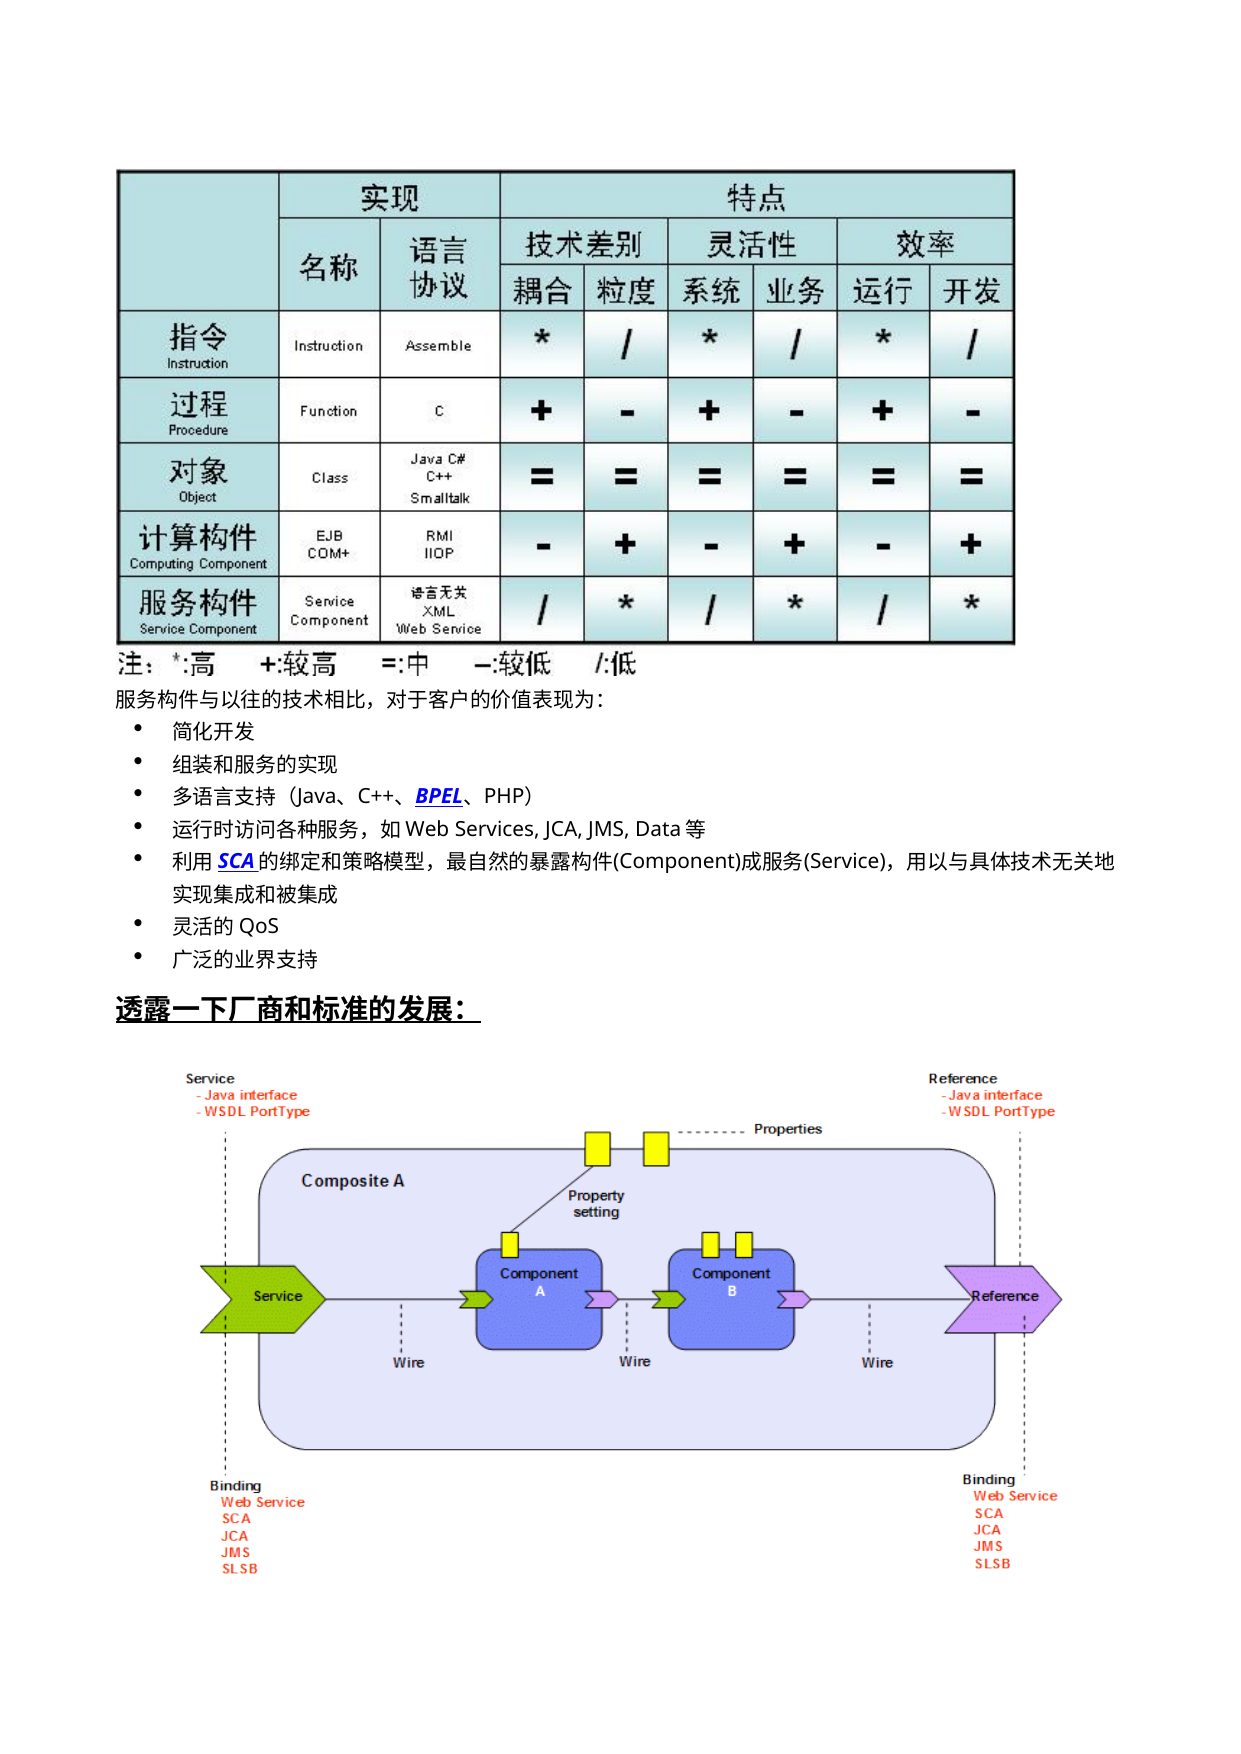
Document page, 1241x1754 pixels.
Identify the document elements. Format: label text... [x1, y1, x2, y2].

list 利用SCA的绑定和策略模型，最自然的暴露构件(Component)成服务(Service)，用以与具体技术无关地实现集成和被集成 [134, 844, 1128, 909]
text 服务构件与以往的技术相比，对于客户的价值表现为： [116, 682, 1128, 714]
picture [171, 1051, 1072, 1580]
list 广泛的业界支持 [134, 942, 1128, 974]
list 多语言支持（Java、C++、BPEL、PHP） [134, 779, 1128, 812]
picture [115, 168, 1016, 676]
list 组装和服务的实现 [134, 747, 1128, 779]
list 运行时访问各种服务，如Web Services, JCA, JMS, Data等 [134, 812, 1128, 844]
text 透露一下厂商和标准的发展： [116, 974, 1128, 1039]
list 简化开发 [134, 714, 1128, 747]
list 灵活的QoS [134, 909, 1128, 942]
